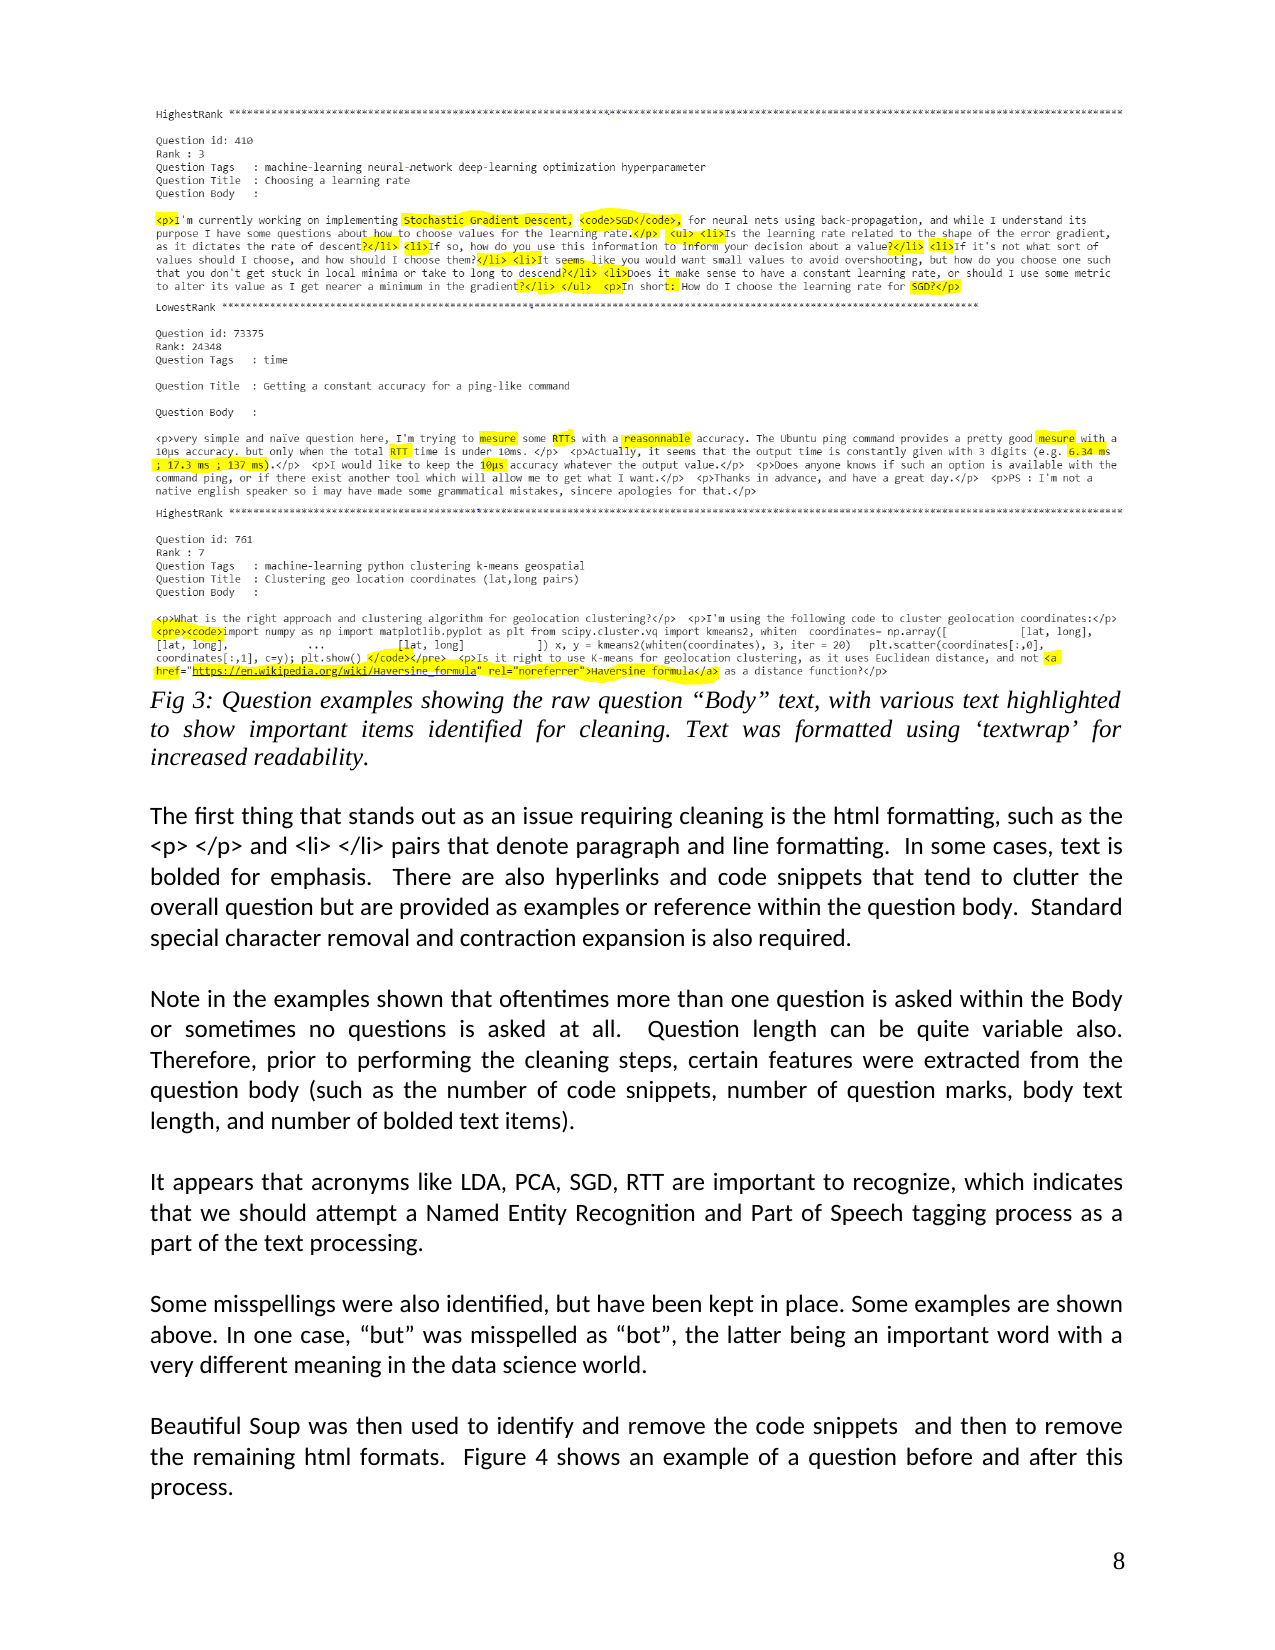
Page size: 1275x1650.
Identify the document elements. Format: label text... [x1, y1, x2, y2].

picture [150, 103, 1125, 685]
text Fig 3: Question examples showing the raw question “Body” text, with various text highlighted to show important items identified for cleaning. Text was formatted using ‘textwrap’ for increased readability. [150, 685, 1125, 771]
text The first thing that stands out as an issue requiring cleaning is the html formatting, such as the <p> </p> and <li> </li> pairs that denote paragraph and line formatting. In some cases, text is bolded for emphasis. There are also hyperlinks and code snippets that tend to clutter the overall question but are provided as examples or reference within the question body. Standard special character removal and contraction expansion is also required. [150, 800, 1125, 953]
text Some misspellings were also identified, but have been kept in place. Some examples are shown above. In one case, “but” was misspelled as “bot”, the latter being an important word with a very different meaning in the data science world. [150, 1288, 1125, 1380]
text Note in the examples shown that oftentimes more than one question is asked within the Body or sometimes no questions is asked at all. Question length can be quite variable also. Therefore, prior to performing the cleaning steps, certain features were extracted from the question body (such as the number of code snippets, number of question marks, body text length, and number of bolded text items). [150, 983, 1125, 1136]
text It appears that acronyms like LDA, PCA, SGD, RTT are important to recognize, which indicates that we should attempt a Named Entity Recognition and Part of Speech tagging process as a part of the text processing. [150, 1166, 1125, 1258]
text Beautiful Soup was then used to identify and remove the code snippets and then to remove the remaining html formats. Figure 4 shows an example of a question before and after this process. [150, 1410, 1125, 1502]
